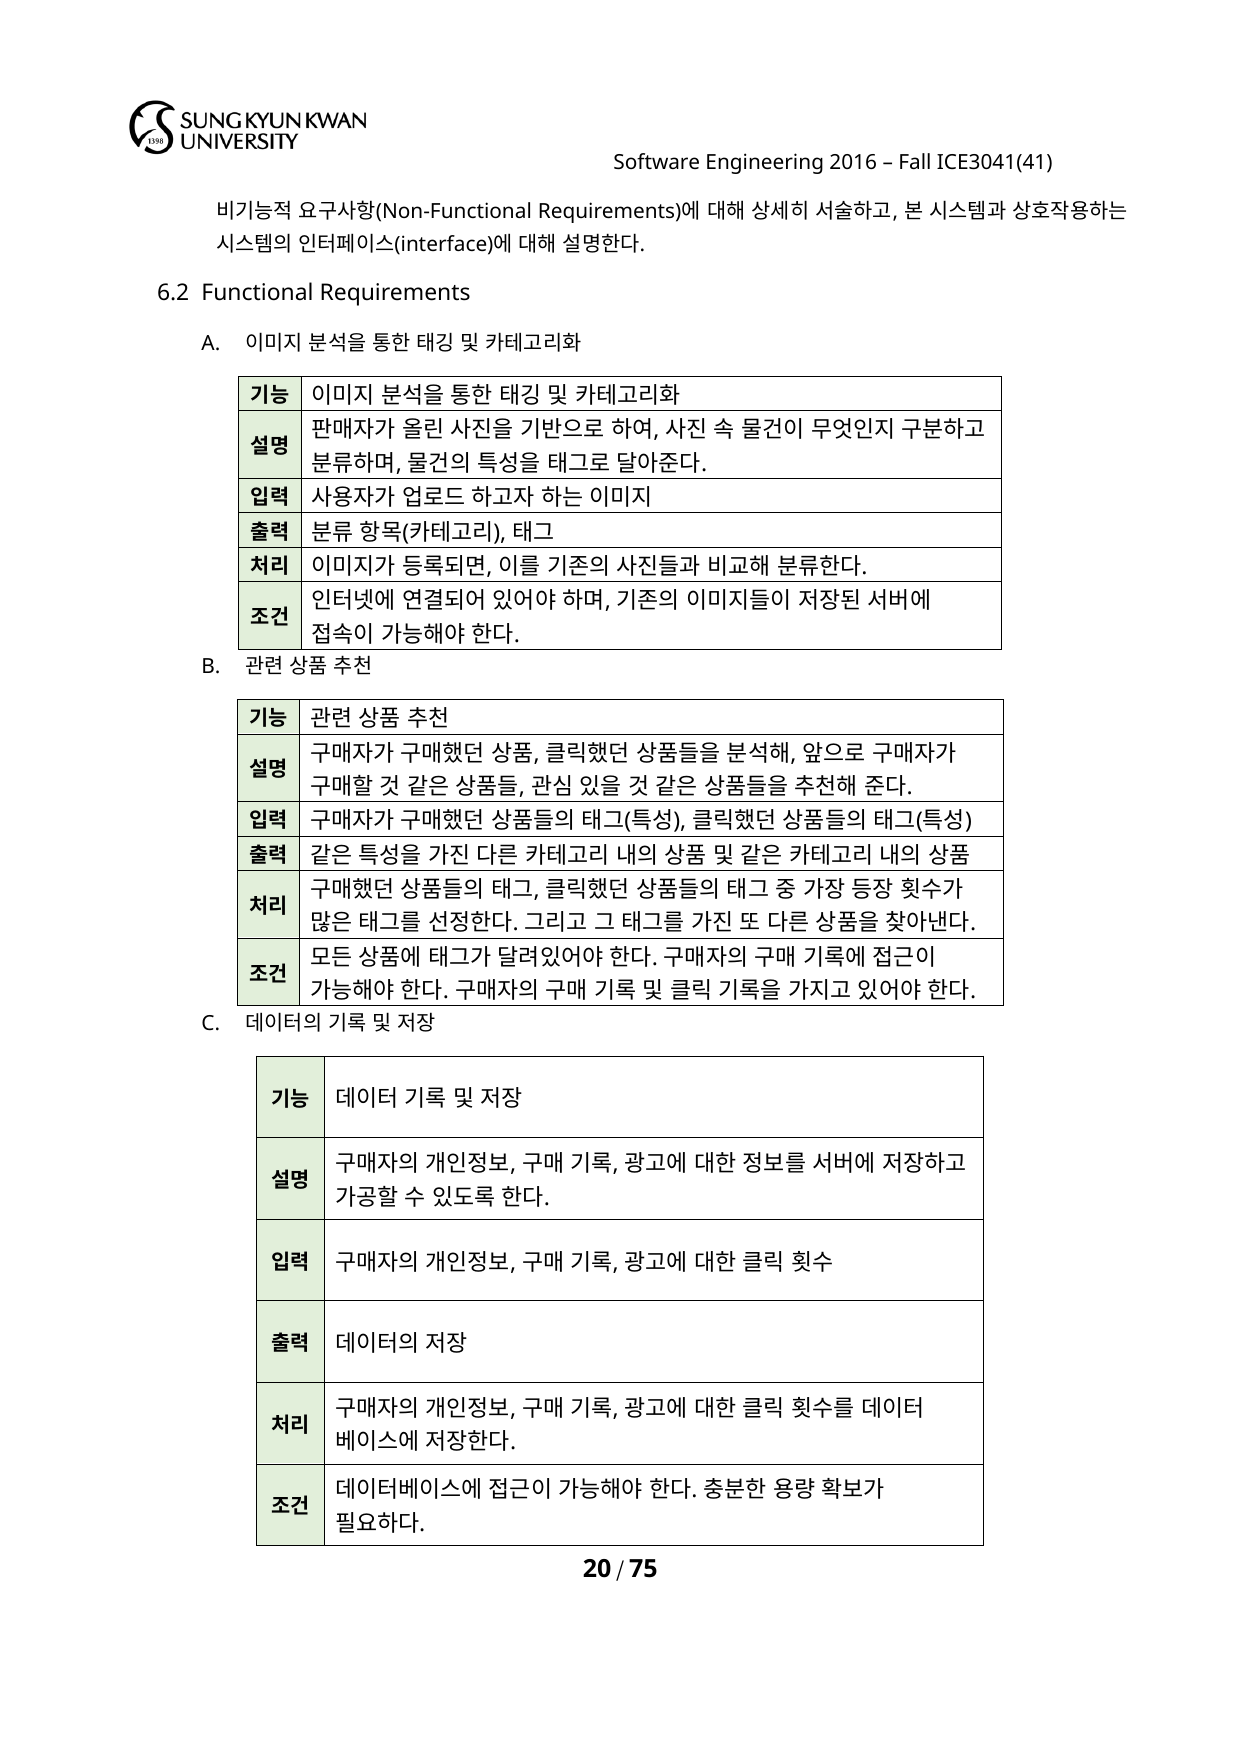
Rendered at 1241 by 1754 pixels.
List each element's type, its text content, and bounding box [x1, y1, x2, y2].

table_cell 인터넷에 연결되어 있어야 하며, 기존의 이미지들이 저장된 서버에 접속이 가능해야 한다. [302, 582, 1001, 649]
table_header 관련 상품 추천 [300, 700, 1003, 733]
table_cell 구매자의 개인정보, 구매 기록, 광고에 대한 클릭 횟수 [325, 1220, 983, 1300]
table_cell 출력 [238, 837, 299, 870]
table_cell 분류 항목(카테고리), 태그 [302, 513, 1001, 547]
table_cell 사용자가 업로드 하고자 하는 이미지 [302, 479, 1001, 512]
table_cell 데이터베이스에 접근이 가능해야 한다. 충분한 용량 확보가 필요하다. [325, 1465, 983, 1545]
table_cell 출력 [239, 513, 301, 547]
table_cell 구매했던 상품들의 태그, 클릭했던 상품들의 태그 중 가장 등장 횟수가 많은 태그를 선정한다. 그리고 그 태그를 가진 또 다른 상품을 찾아낸다. [300, 871, 1003, 937]
table_cell 조건 [239, 582, 301, 649]
list 이미지 분석을 통한 태깅 및 카테고리화 [201, 327, 1128, 357]
table_cell 구매자의 개인정보, 구매 기록, 광고에 대한 클릭 횟수를 데이터베이스에 저장한다. [325, 1383, 983, 1463]
table_cell 설명 [238, 735, 299, 801]
table_header 기능 [238, 700, 299, 733]
table_cell 같은 특성을 가진 다른 카테고리 내의 상품 및 같은 카테고리 내의 상품 [300, 837, 1003, 870]
list 관련 상품 추천 [201, 650, 1128, 680]
table_cell 구매자의 개인정보, 구매 기록, 광고에 대한 정보를 서버에 저장하고 가공할 수 있도록 한다. [325, 1138, 983, 1219]
picture [112, 88, 388, 170]
table_cell 구매자가 구매했던 상품들의 태그(특성), 클릭했던 상품들의 태그(특성) [300, 802, 1003, 836]
table_header 기능 [257, 1057, 324, 1137]
table_cell 처리 [239, 548, 301, 581]
table_cell 입력 [239, 479, 301, 512]
table_cell 구매자가 구매했던 상품, 클릭했던 상품들을 분석해, 앞으로 구매자가 구매할 것 같은 상품들, 관심 있을 것 같은 상품들을 추천해 준다. [300, 735, 1003, 801]
list Functional Requirements [157, 276, 1128, 307]
table_header 기능 [239, 377, 301, 410]
table_cell 처리 [238, 871, 299, 937]
table_header 데이터 기록 및 저장 [325, 1057, 983, 1137]
table_cell 조건 [238, 939, 299, 1005]
table_header 이미지 분석을 통한 태깅 및 카테고리화 [302, 377, 1001, 410]
list 데이터의 기록 및 저장 [201, 1006, 1128, 1037]
table_cell 판매자가 올린 사진을 기반으로 하여, 사진 속 물건이 무엇인지 구분하고 분류하며, 물건의 특성을 태그로 달아준다. [302, 411, 1001, 478]
table_cell 설명 [257, 1138, 324, 1219]
table_cell 조건 [257, 1465, 324, 1545]
table_cell 처리 [257, 1383, 324, 1463]
table_cell 설명 [239, 411, 301, 478]
table_cell 입력 [257, 1220, 324, 1300]
table_cell 이미지가 등록되면, 이를 기존의 사진들과 비교해 분류한다. [302, 548, 1001, 581]
table_cell 모든 상품에 태그가 달려있어야 한다. 구매자의 구매 기록에 접근이 가능해야 한다. 구매자의 구매 기록 및 클릭 기록을 가지고 있어야 한다. [300, 939, 1003, 1005]
table_cell 입력 [238, 802, 299, 836]
table_cell 데이터의 저장 [325, 1301, 983, 1382]
table_cell 출력 [257, 1301, 324, 1382]
